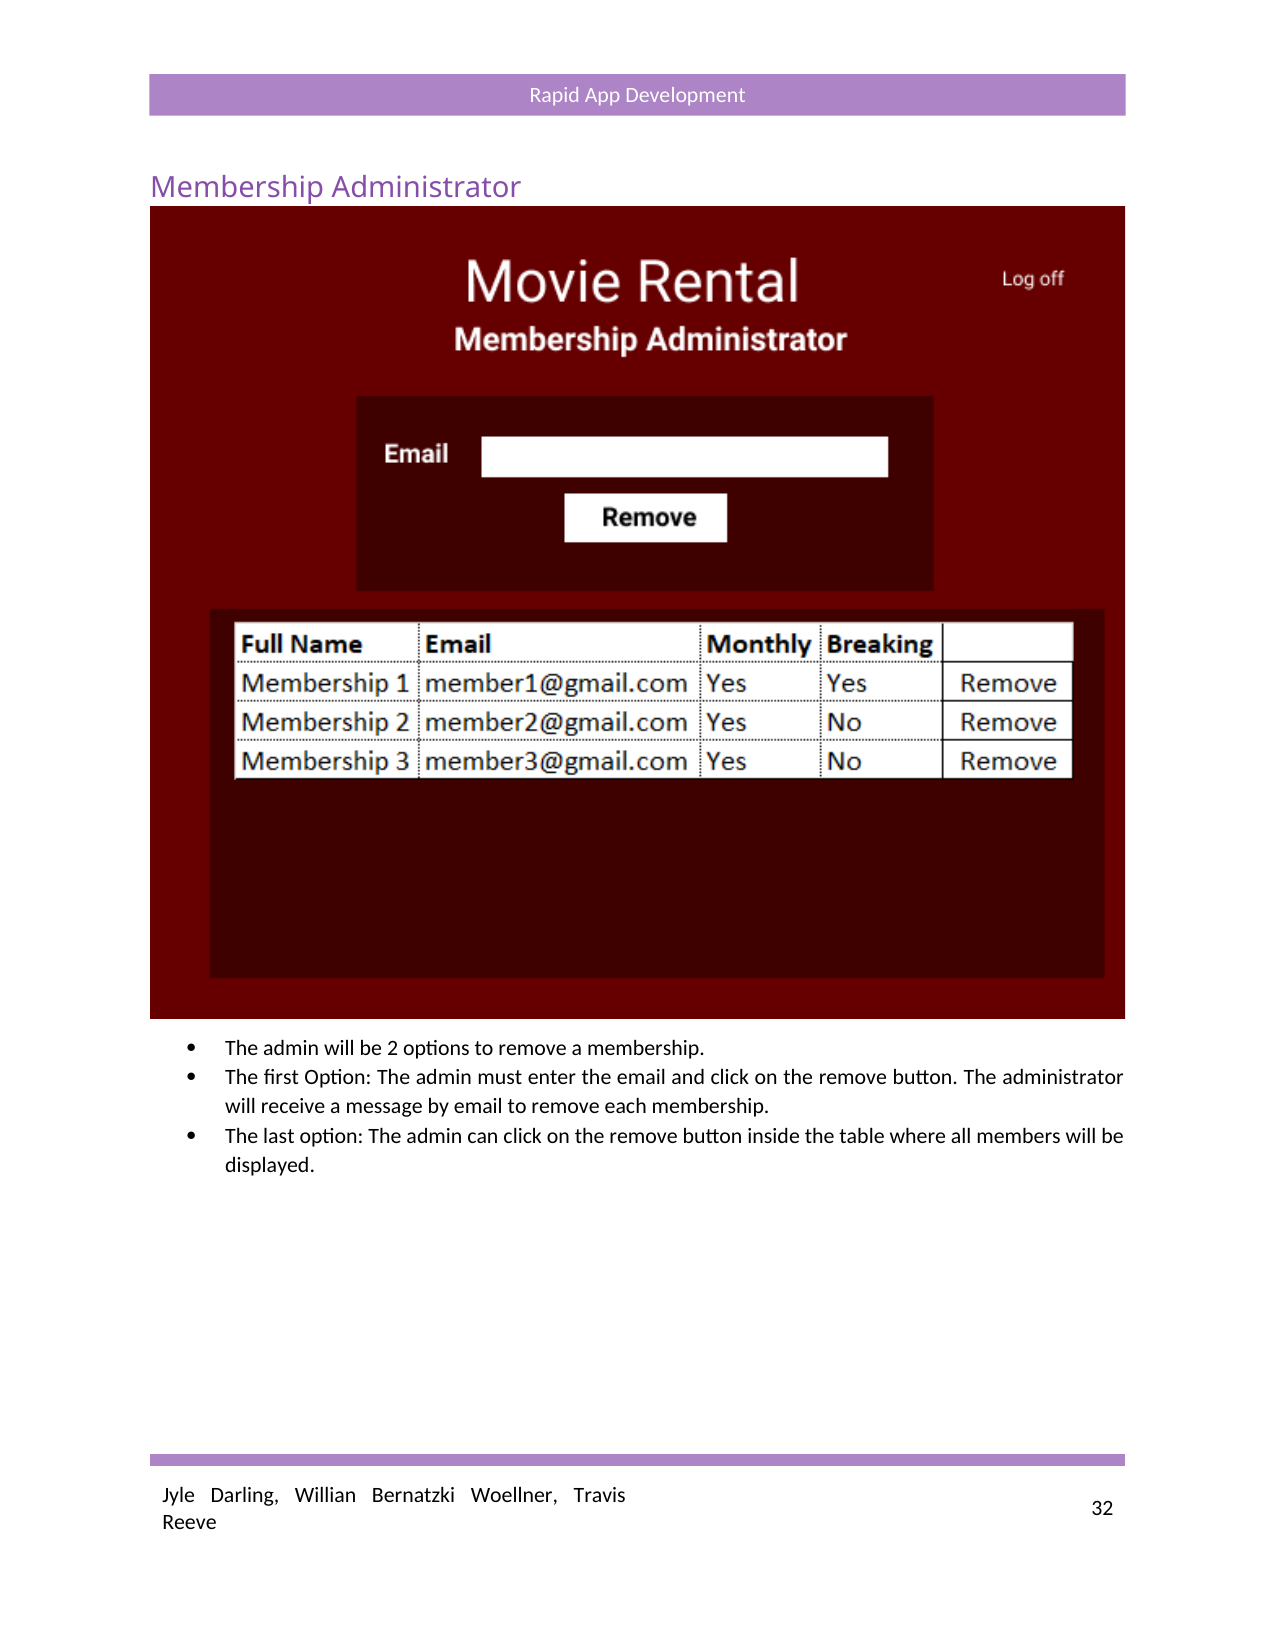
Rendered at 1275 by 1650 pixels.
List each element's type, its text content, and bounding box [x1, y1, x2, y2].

list The first Option: The admin must enter the email and click on the remove button. The administrator will receive a message by email to remove each membership. [187, 1063, 1125, 1119]
list The last option: The admin can click on the remove button inside the table where all members will be displayed. [187, 1122, 1125, 1178]
text Membership Administrator [150, 167, 1125, 206]
picture [150, 206, 1125, 1019]
list The admin will be 2 options to remove a membership. [187, 1034, 1125, 1061]
